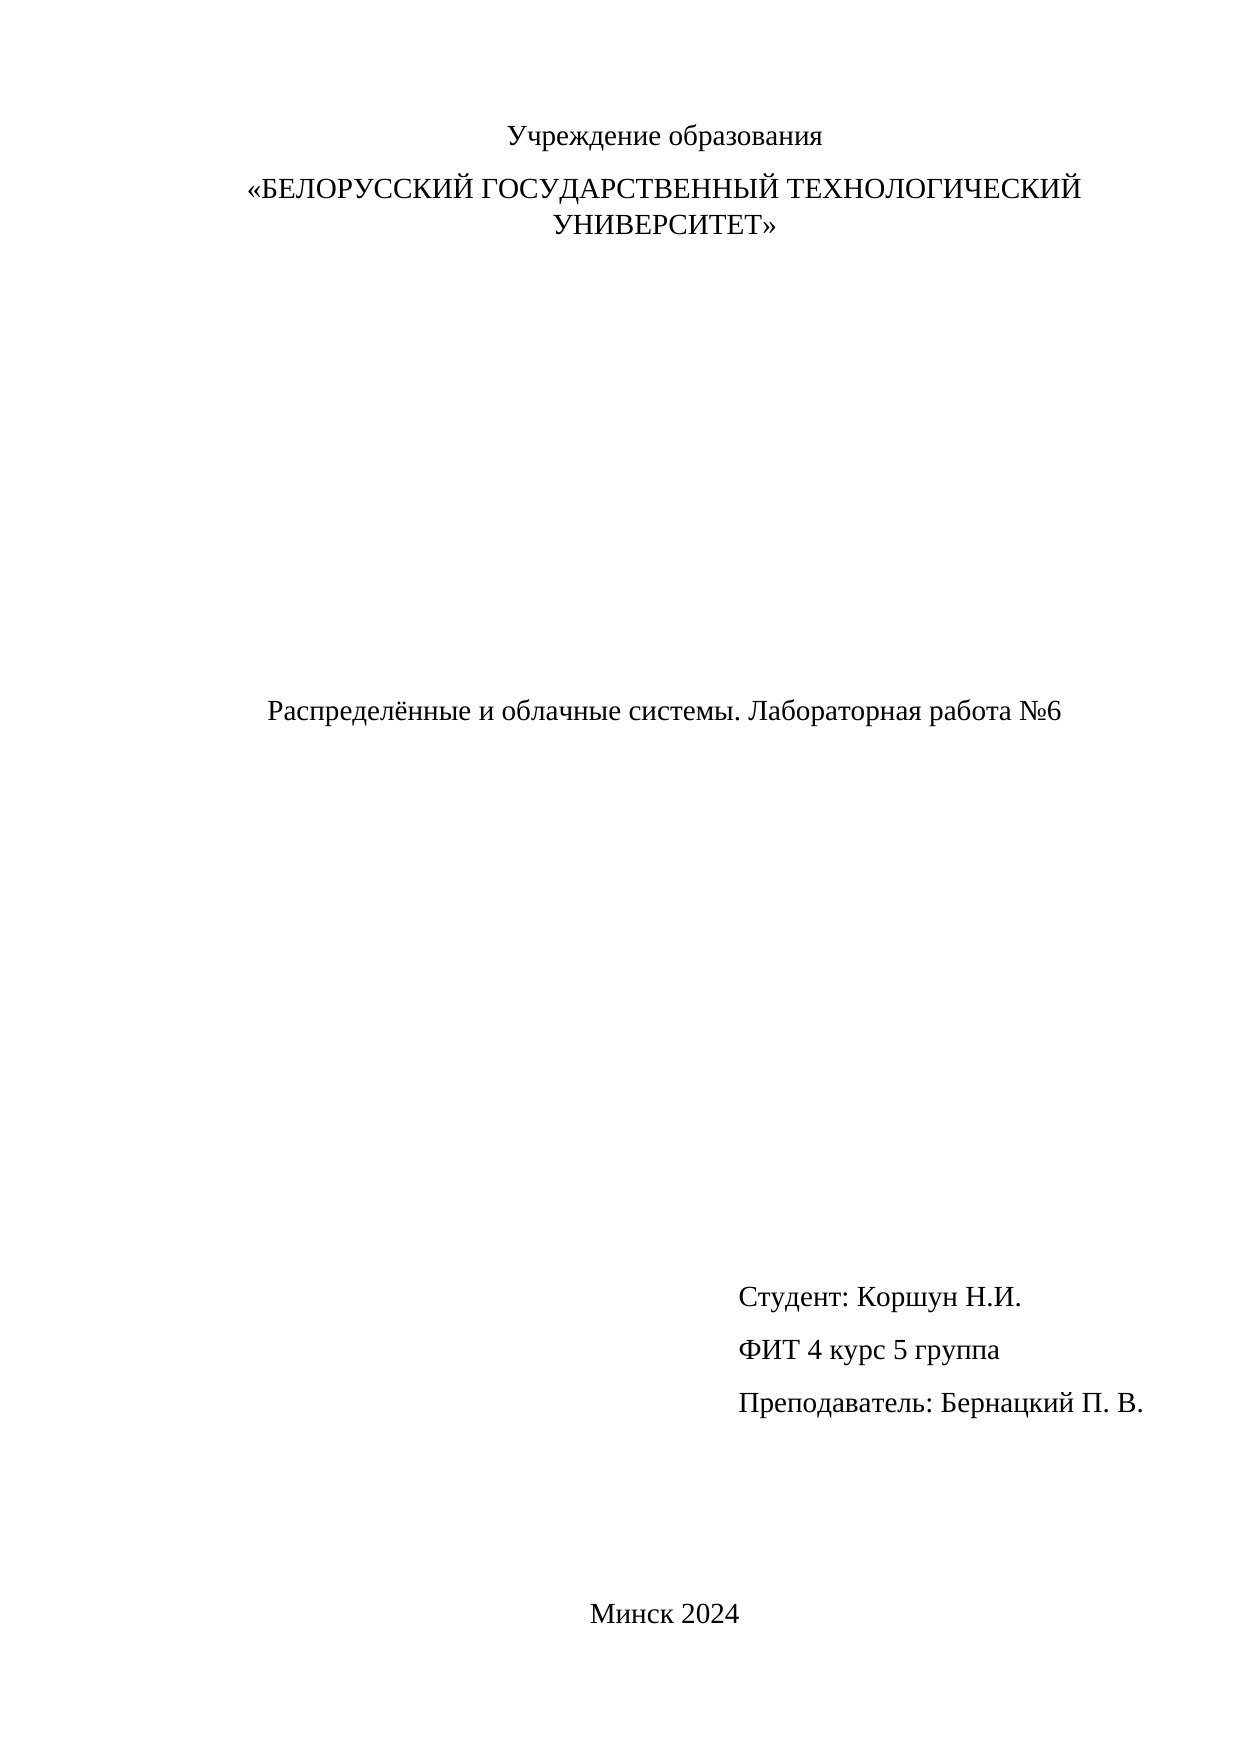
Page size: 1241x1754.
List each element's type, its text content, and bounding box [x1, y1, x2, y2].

text Минск 2024 [177, 1596, 1152, 1630]
text Распределённые и облачные системы. Лабораторная работа №6 [177, 693, 1152, 727]
text Учреждение образования [177, 118, 1152, 152]
text «БЕЛОРУССКИЙ ГОСУДАРСТВЕННЫЙ ТЕХНОЛОГИЧЕСКИЙ УНИВЕРСИТЕТ» [177, 171, 1152, 241]
text Студент: Коршун Н.И. [177, 1279, 1152, 1313]
text ФИТ 4 курс 5 группа [177, 1332, 1152, 1366]
text Преподаватель: Бернацкий П. В. [177, 1385, 1152, 1418]
